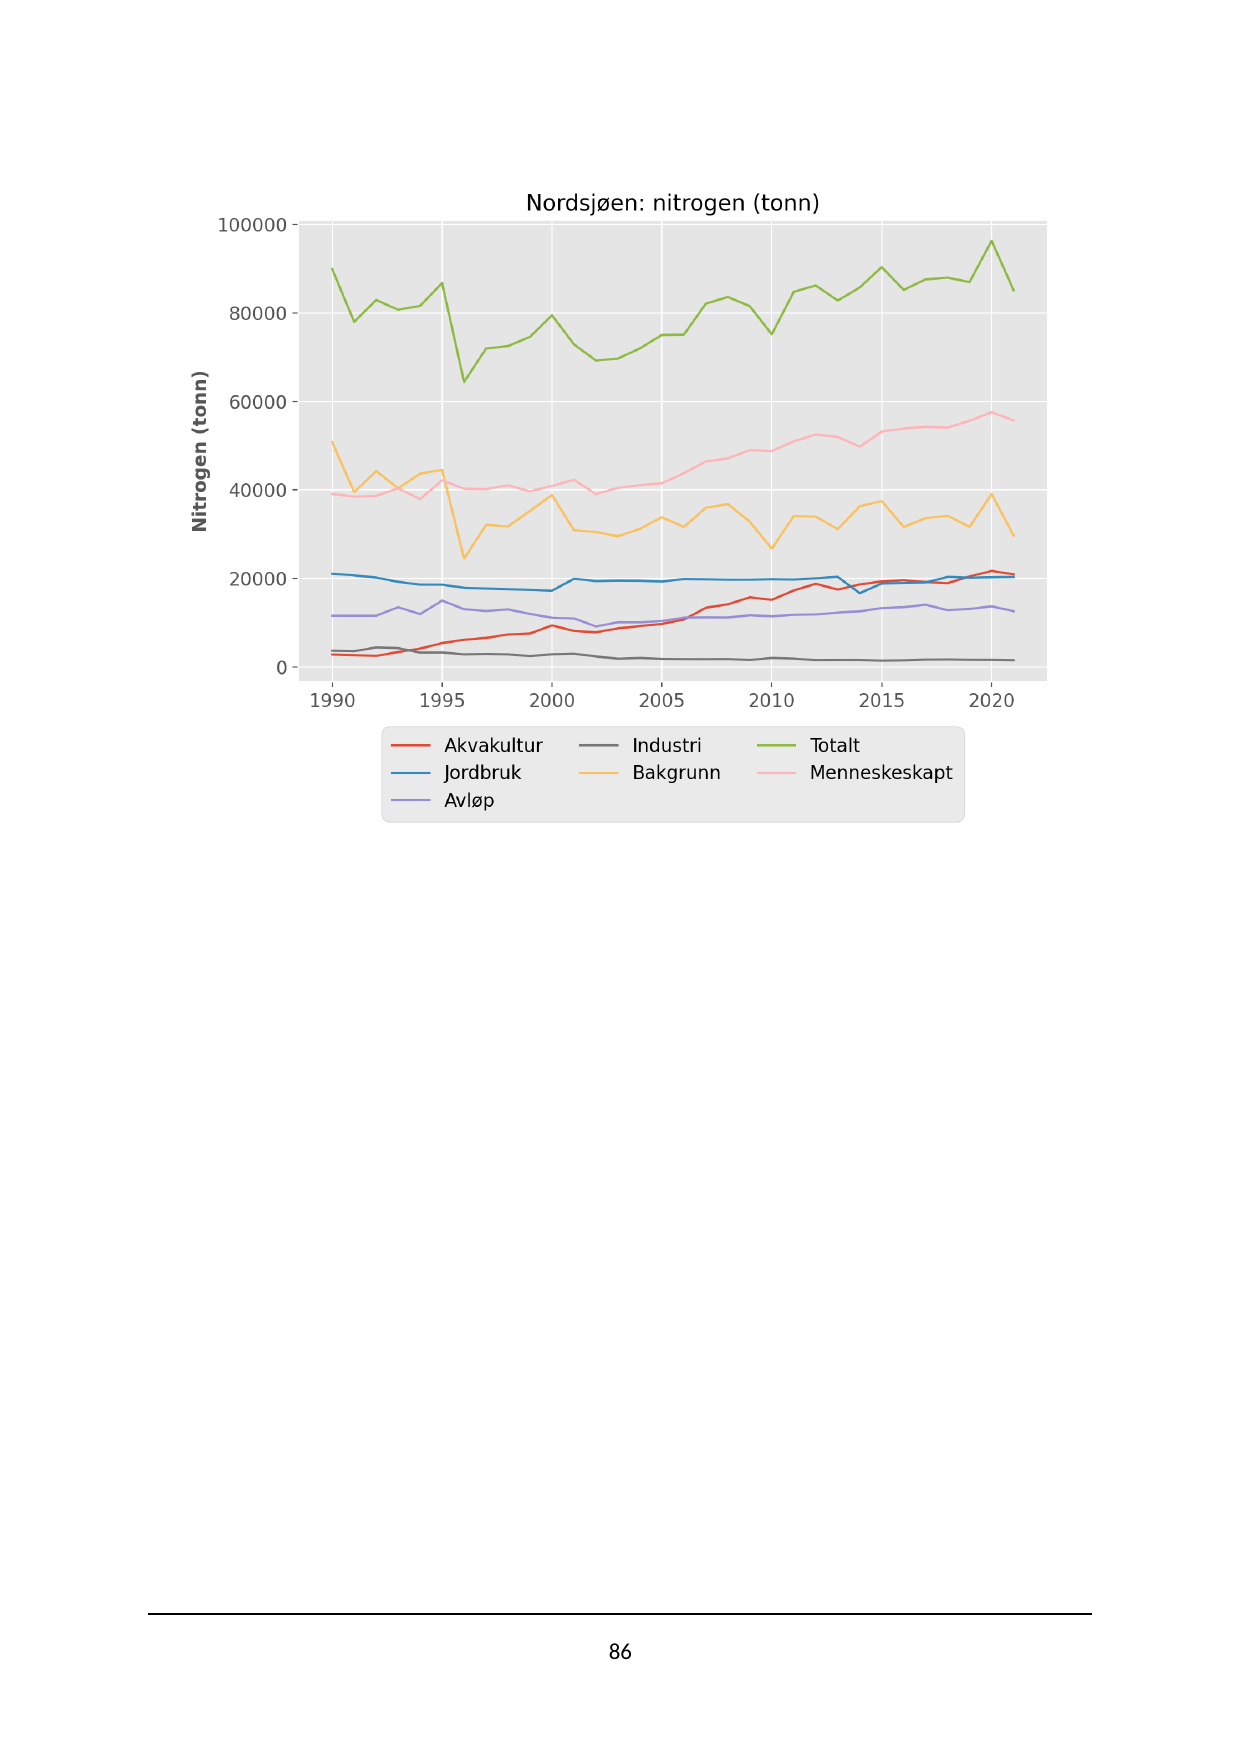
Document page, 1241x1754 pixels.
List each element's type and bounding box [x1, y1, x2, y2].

picture [177, 177, 1063, 842]
